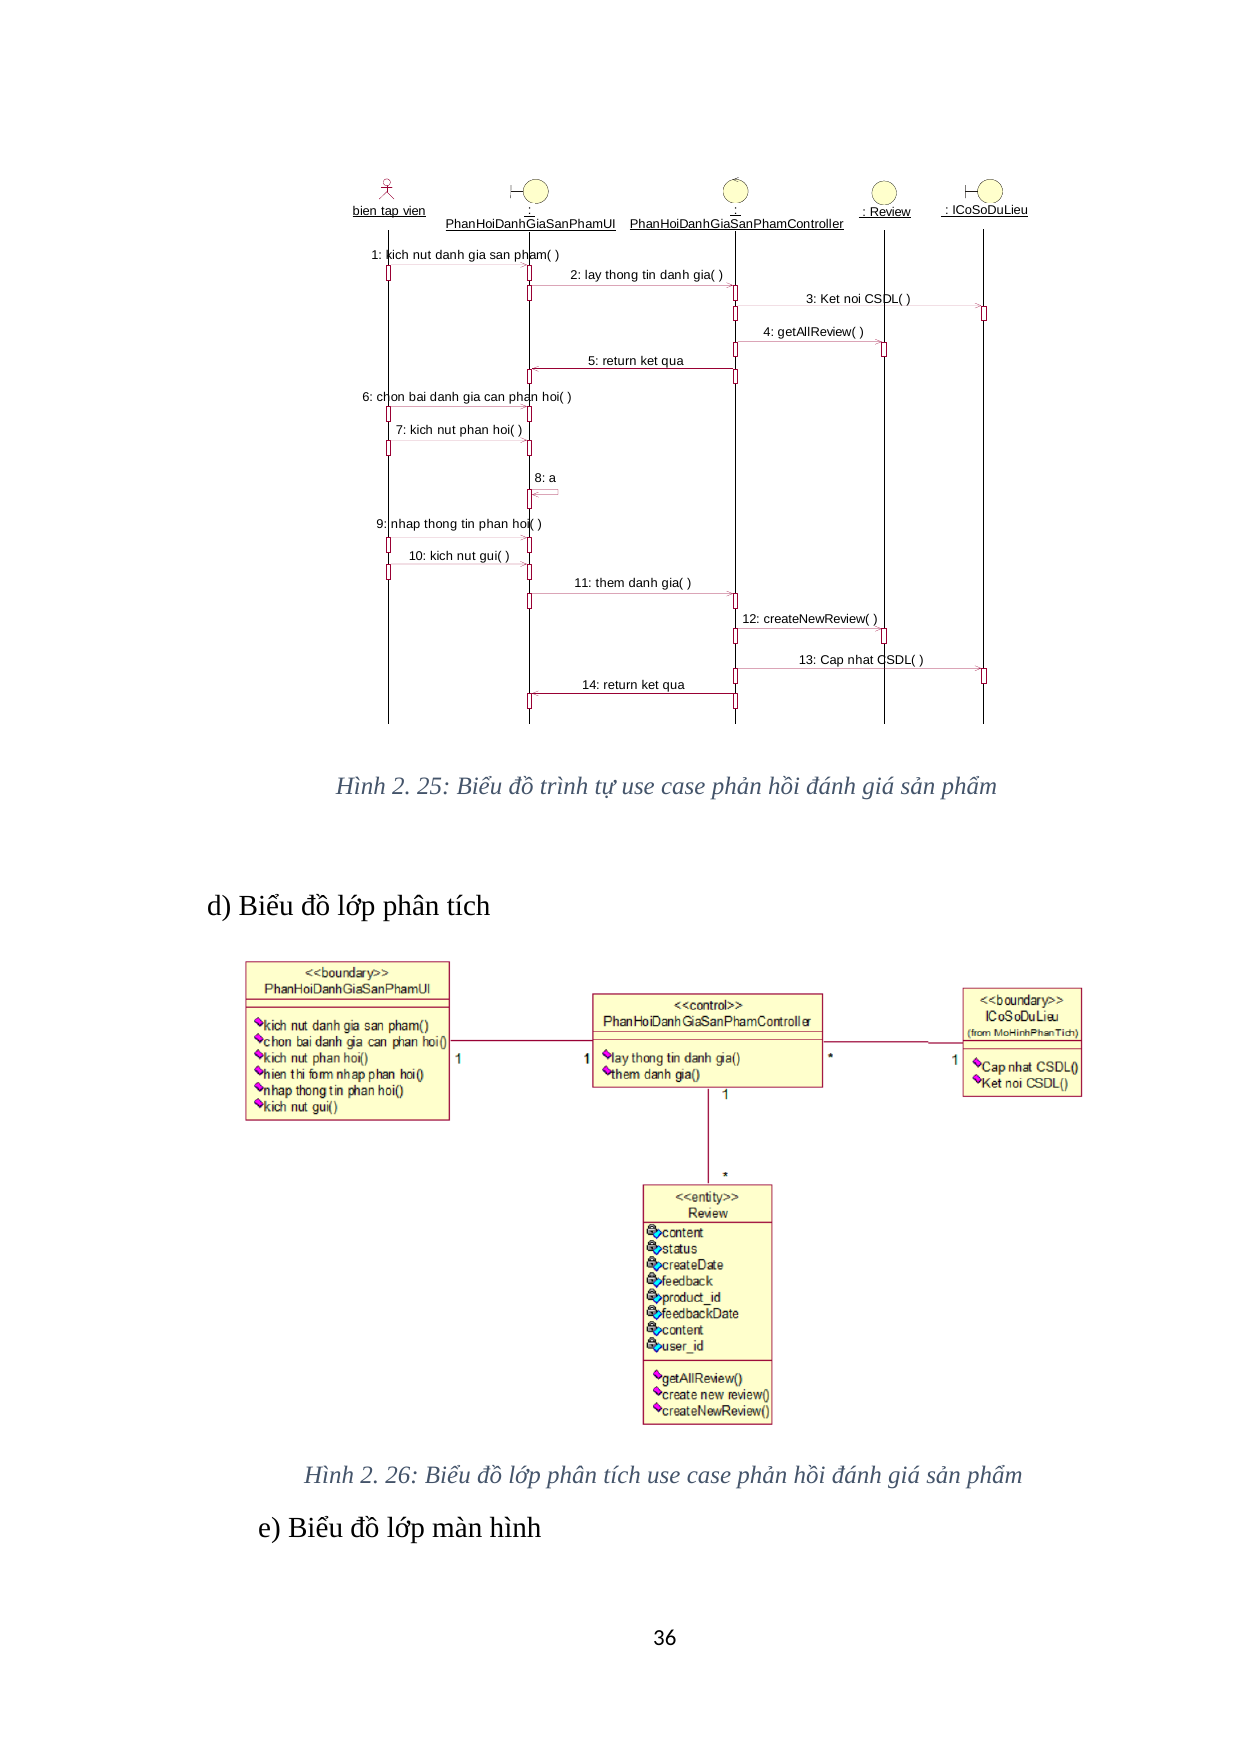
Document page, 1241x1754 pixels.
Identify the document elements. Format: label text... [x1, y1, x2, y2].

text Hình 2. 25: Biểu đồ trình tự use case phản hồi đánh giá sản phẩm [207, 771, 1122, 800]
text Hình 2. 26: Biểu đồ lớp phân tích use case phản hồi đánh giá sản phẩm [207, 1460, 1122, 1489]
text d) Biểu đồ lớp phân tích [207, 888, 1122, 921]
picture [238, 954, 1091, 1430]
text e) Biểu đồ lớp màn hình [258, 1510, 1122, 1543]
